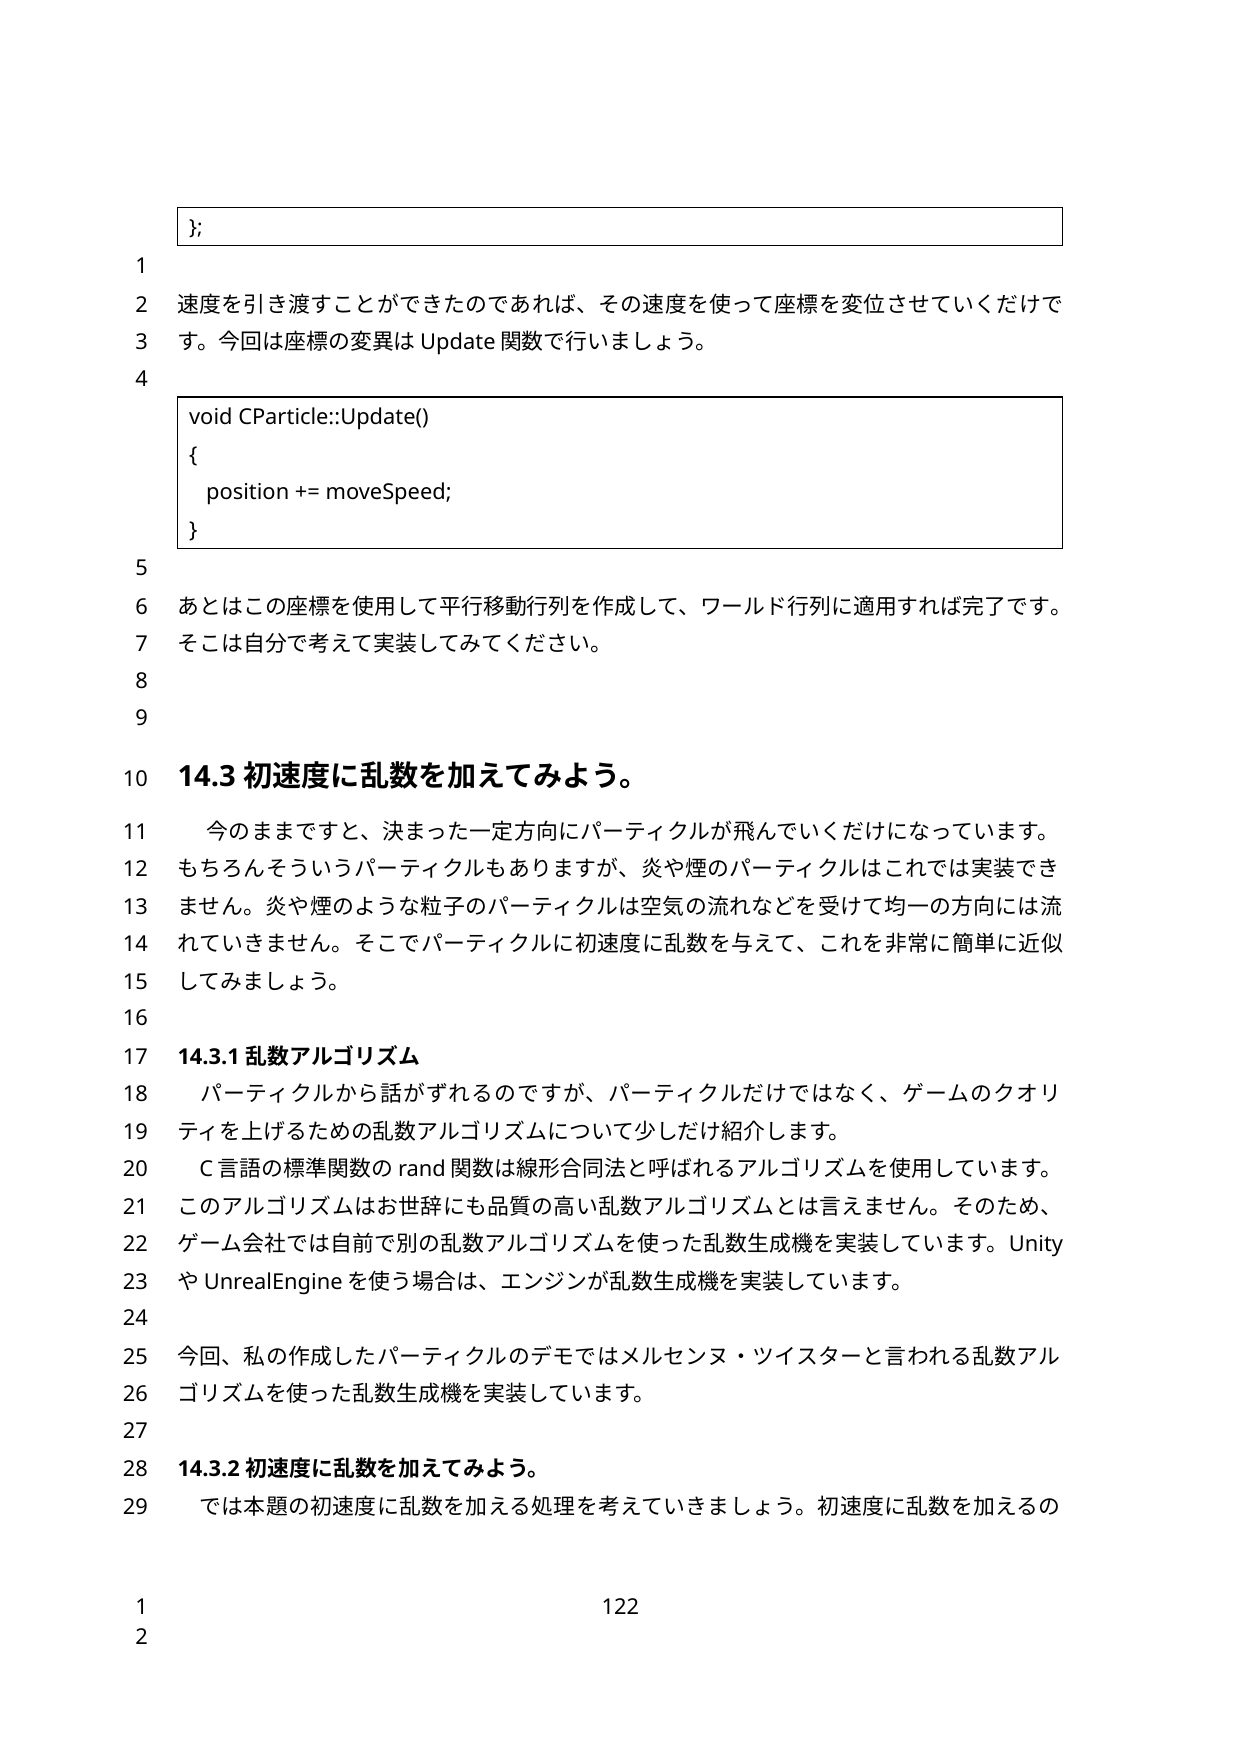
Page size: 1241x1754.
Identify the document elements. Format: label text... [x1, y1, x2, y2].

text 14.3.2 初速度に乱数を加えてみよう。 [177, 1448, 1063, 1486]
text パーティクルから話がずれるのですが、パーティクルだけではなく、ゲームのクオリティを上げるための乱数アルゴリズムについて少しだけ紹介します。 [177, 1073, 1063, 1148]
text 今回、私の作成したパーティクルのデモではメルセンヌ・ツイスターと言われる乱数アルゴリズムを使った乱数生成機を実装しています。 [177, 1336, 1063, 1411]
text 14.3 初速度に乱数を加えてみよう。 [177, 736, 1063, 811]
text そこは自分で考えて実装してみてください。 [177, 623, 1063, 661]
text 今のままですと、決まった一定方向にパーティクルが飛んでいくだけになっています。もちろんそういうパーティクルもありますが、炎や煙のパーティクルはこれでは実装できません。炎や煙のような粒子のパーティクルは空気の流れなどを受けて均一の方向には流れていきません。そこでパーティクルに初速度に乱数を与えて、これを非常に簡単に近似してみましょう。 [177, 811, 1063, 998]
table_header void CParticle::Update() { position += moveSpeed; } [178, 398, 1062, 547]
text 14.3.1 乱数アルゴリズム [177, 1036, 1063, 1073]
text あとはこの座標を使用して平行移動行列を作成して、ワールド行列に適用すれば完了です。 [177, 586, 1063, 623]
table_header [178, 208, 1062, 245]
text 速度を引き渡すことができたのであれば、その速度を使って座標を変位させていくだけです。今回は座標の変異はUpdate関数で行いましょう。 [177, 284, 1063, 359]
text C言語の標準関数のrand関数は線形合同法と呼ばれるアルゴリズムを使用しています。このアルゴリズムはお世辞にも品質の高い乱数アルゴリズムとは言えません。そのため、ゲーム会社では自前で別の乱数アルゴリズムを使った乱数生成機を実装しています。UnityやUnrealEngineを使う場合は、エンジンが乱数生成機を実装しています。 [177, 1148, 1063, 1298]
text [177, 1486, 1063, 1523]
